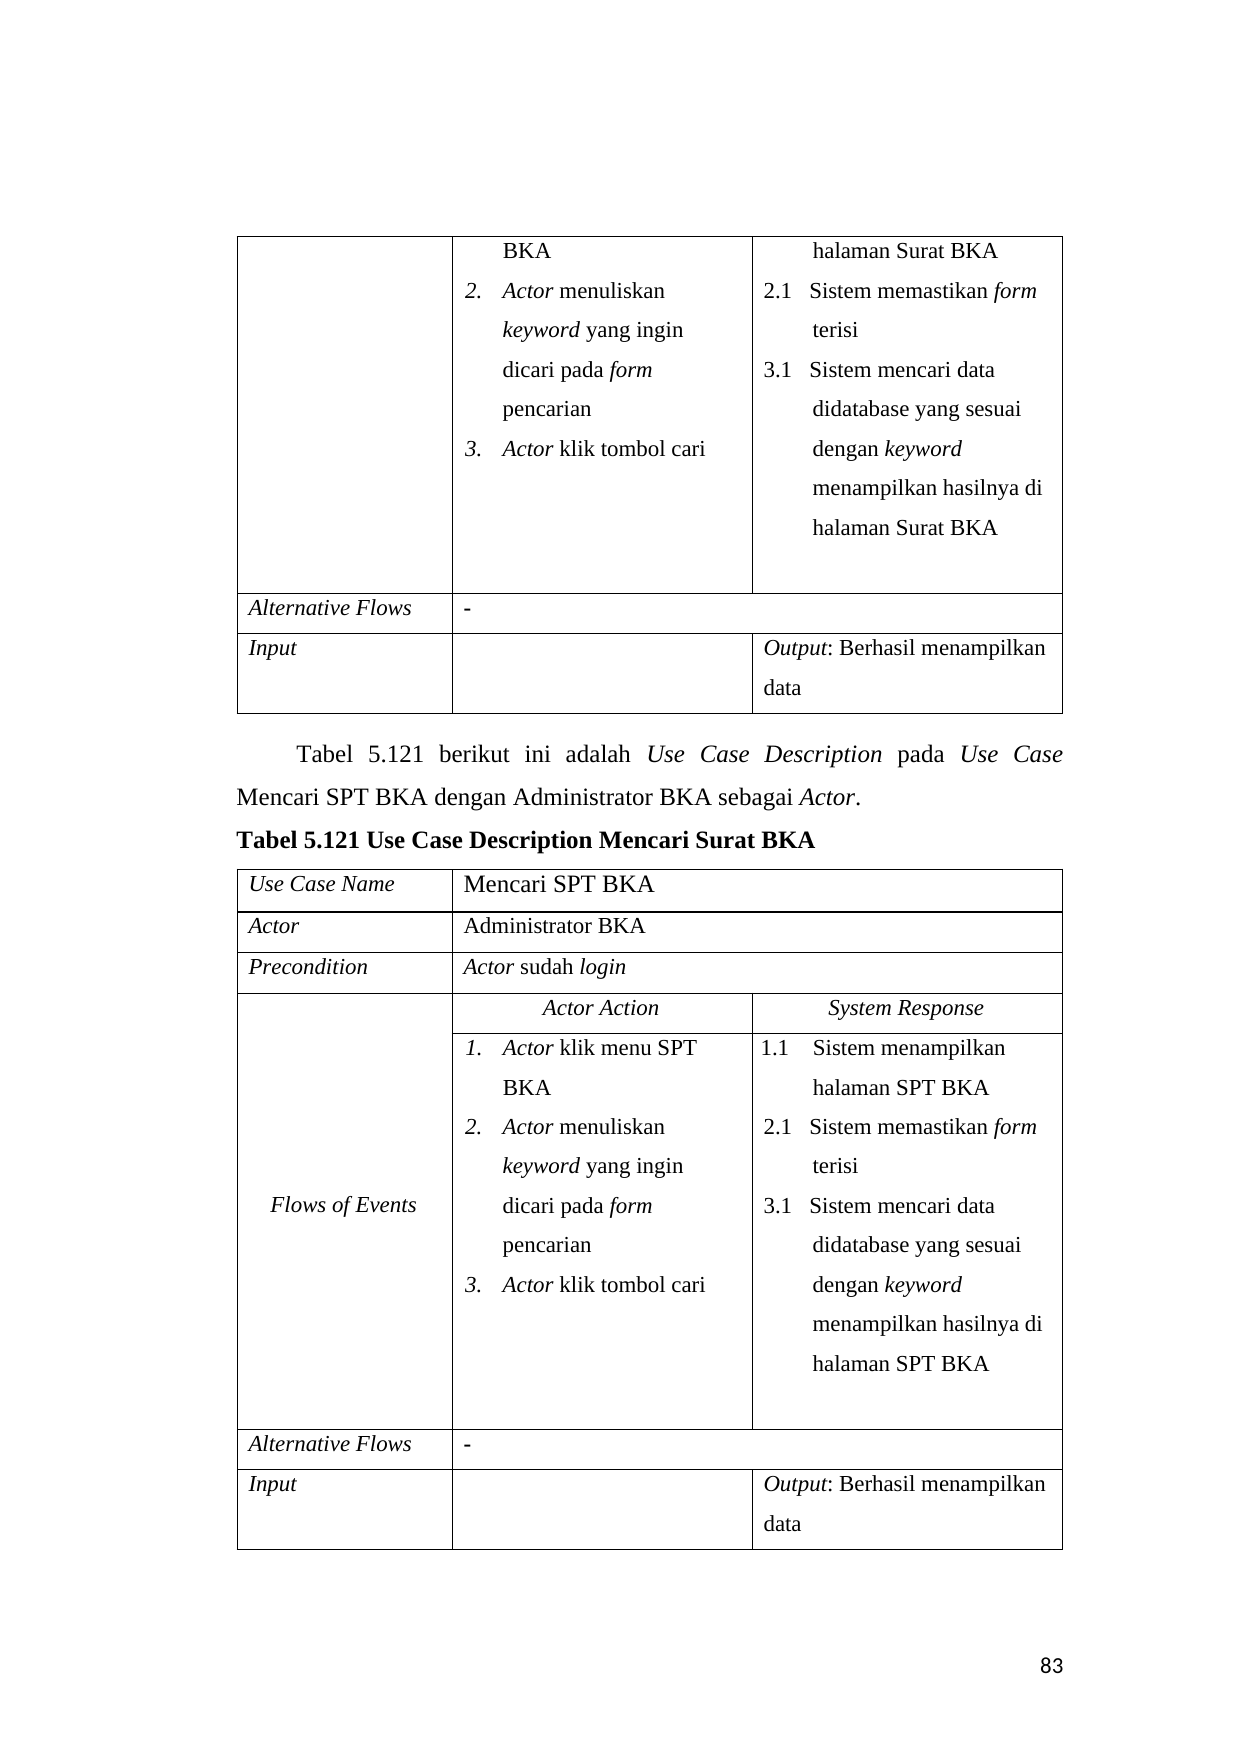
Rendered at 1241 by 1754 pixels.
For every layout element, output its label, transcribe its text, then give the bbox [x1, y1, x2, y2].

text Tabel 5.121 berikut ini adalah Use Case Description pada Use Case Mencari SPT BKA dengan Administrator BKA sebagai Actor. [236, 739, 1063, 811]
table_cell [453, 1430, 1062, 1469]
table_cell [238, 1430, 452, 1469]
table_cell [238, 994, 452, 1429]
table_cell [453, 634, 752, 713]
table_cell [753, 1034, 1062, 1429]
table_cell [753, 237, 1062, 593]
text Tabel 5.121 Use Case Description Mencari Surat BKA [236, 825, 1063, 854]
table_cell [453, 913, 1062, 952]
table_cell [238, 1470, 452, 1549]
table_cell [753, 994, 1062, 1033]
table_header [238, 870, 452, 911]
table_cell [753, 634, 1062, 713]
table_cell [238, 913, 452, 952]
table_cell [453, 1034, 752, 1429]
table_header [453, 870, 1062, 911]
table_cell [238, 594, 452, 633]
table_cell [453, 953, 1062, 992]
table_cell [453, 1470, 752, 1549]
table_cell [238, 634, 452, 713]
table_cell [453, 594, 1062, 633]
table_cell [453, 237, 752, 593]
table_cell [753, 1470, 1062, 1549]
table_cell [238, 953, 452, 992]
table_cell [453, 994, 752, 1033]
